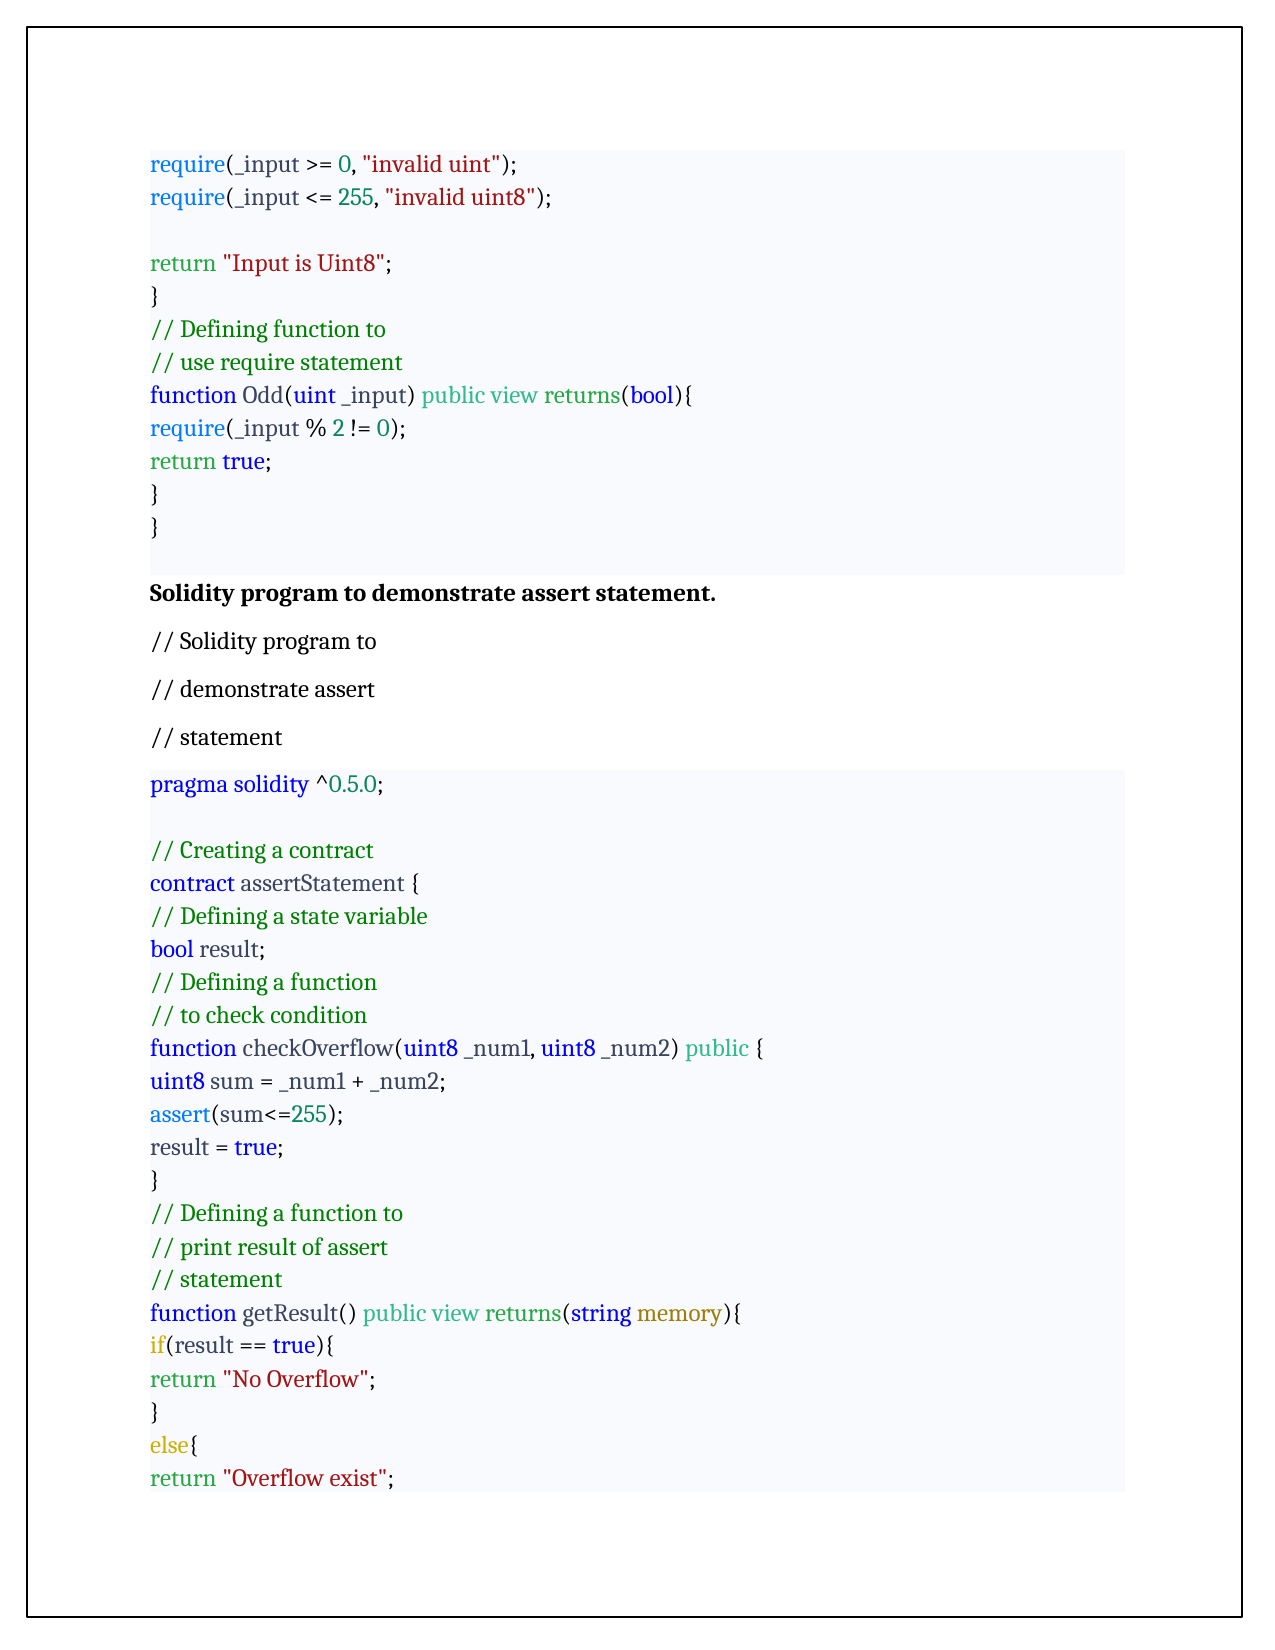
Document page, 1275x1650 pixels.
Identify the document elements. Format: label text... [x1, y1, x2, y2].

text assert(sum<=255); [150, 1100, 1125, 1129]
text // Defining a state variable [150, 902, 1125, 931]
text // statement [150, 1265, 1125, 1294]
text contract assertStatement { [150, 869, 1125, 898]
text result = true; [150, 1133, 1125, 1162]
text return "No Overflow"; [150, 1364, 1125, 1393]
text uint8 sum = _num1 + _num2; [150, 1067, 1125, 1096]
text } [150, 1166, 1125, 1195]
text } [150, 1397, 1125, 1426]
text function checkOverflow(uint8 _num1, uint8 _num2) public { [150, 1034, 1125, 1063]
text // statement [150, 722, 1125, 751]
text return "Overflow exist"; [150, 1463, 1125, 1492]
text return true; [150, 447, 1125, 476]
text if(result == true){ [150, 1331, 1125, 1360]
text function getResult() public view returns(string memory){ [150, 1298, 1125, 1327]
text // use require statement [150, 348, 1125, 377]
text return "Input is Uint8"; [150, 249, 1125, 278]
text // demonstrate assert [150, 675, 1125, 703]
text } [150, 480, 1125, 509]
text // Defining a function [150, 968, 1125, 997]
text Solidity program to demonstrate assert statement. [150, 579, 1125, 608]
text // print result of assert [150, 1232, 1125, 1261]
text function Odd(uint _input) public view returns(bool){ [150, 381, 1125, 410]
text // Defining function to [150, 315, 1125, 344]
text // to check condition [150, 1001, 1125, 1030]
text require(_input <= 255, "invalid uint8"); [150, 183, 1125, 212]
text bool result; [150, 935, 1125, 964]
text else{ [150, 1431, 1125, 1459]
text } [150, 282, 1125, 311]
text pragma solidity ^0.5.0; [150, 770, 1125, 799]
text // Solidity program to [150, 627, 1125, 656]
text require(_input >= 0, "invalid uint"); [150, 150, 1125, 179]
text // Creating a contract [150, 836, 1125, 865]
text // Defining a function to [150, 1199, 1125, 1228]
text } [150, 513, 1125, 542]
text require(_input % 2 != 0); [150, 414, 1125, 443]
